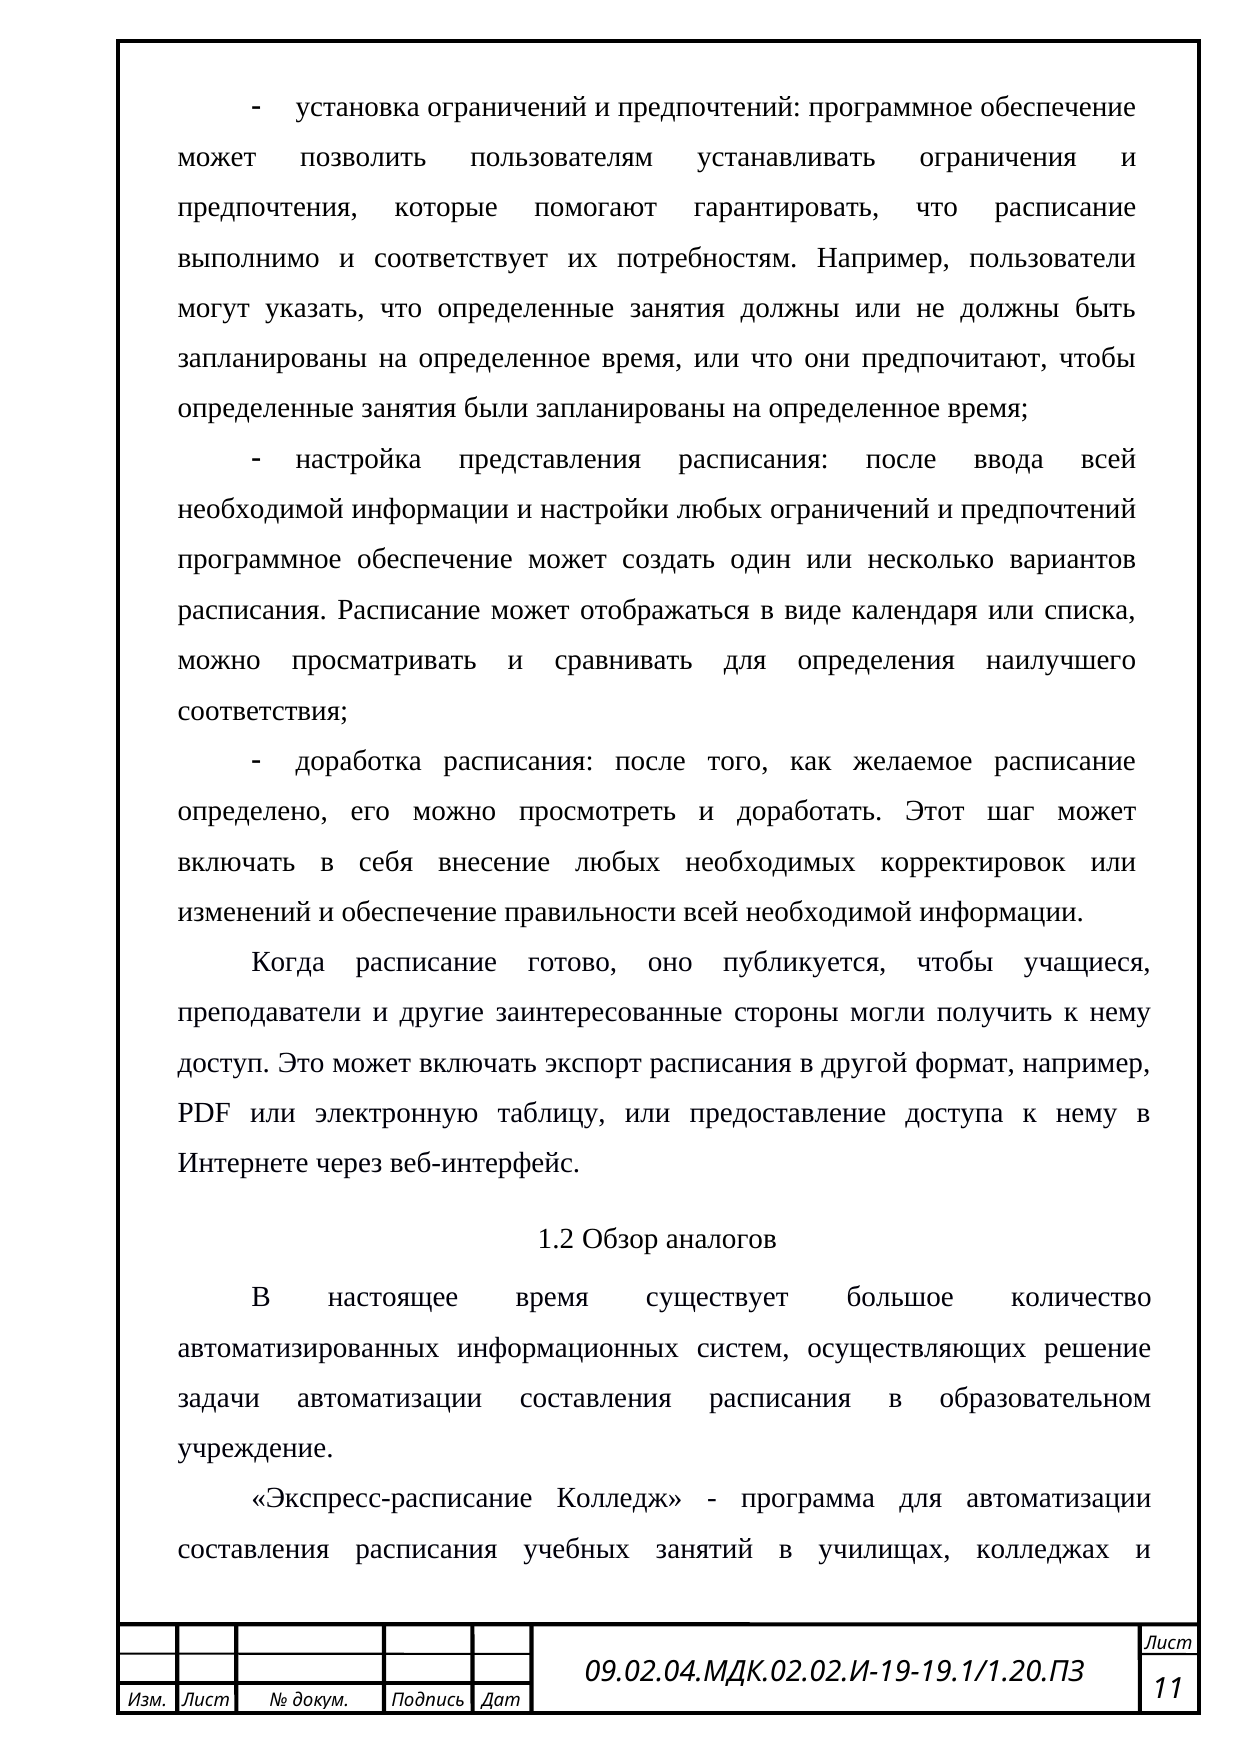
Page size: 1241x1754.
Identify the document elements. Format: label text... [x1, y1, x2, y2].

list доработка расписания: после того, как желаемое расписание определено, его можно просмотреть и доработать. Этот шаг может включать в себя внесение любых необходимых корректировок или изменений и обеспечение правильности всей необходимой информации. [177, 743, 1137, 927]
text Когда расписание готово, оно публикуется, чтобы учащиеся, преподаватели и другие заинтересованные стороны могли получить к нему доступ. Это может включать экспорт расписания в другой формат, например, PDF или электронную таблицу, или предоставление доступа к нему в Интернете через веб-интерфейс. [177, 944, 1152, 1179]
subtitle Обзор аналогов [177, 1221, 1137, 1254]
text В настоящее время существует большое количество автоматизированных информационных систем, осуществляющих решение задачи автоматизации составления расписания в образовательном учреждение. [177, 1279, 1152, 1464]
list установка ограничений и предпочтений: программное обеспечение может позволить пользователям устанавливать ограничения и предпочтения, которые помогают гарантировать, что расписание выполнимо и соответствует их потребностям. Например, пользователи могут указать, что определенные занятия должны или не должны быть запланированы на определенное время, или что они предпочитают, чтобы определенные занятия были запланированы на определенное время; [177, 89, 1137, 424]
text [177, 1481, 1152, 1564]
list настройка представления расписания: после ввода всей необходимой информации и настройки любых ограничений и предпочтений программное обеспечение может создать один или несколько вариантов расписания. Расписание может отображаться в виде календаря или списка, можно просматривать и сравнивать для определения наилучшего соответствия; [177, 441, 1137, 726]
